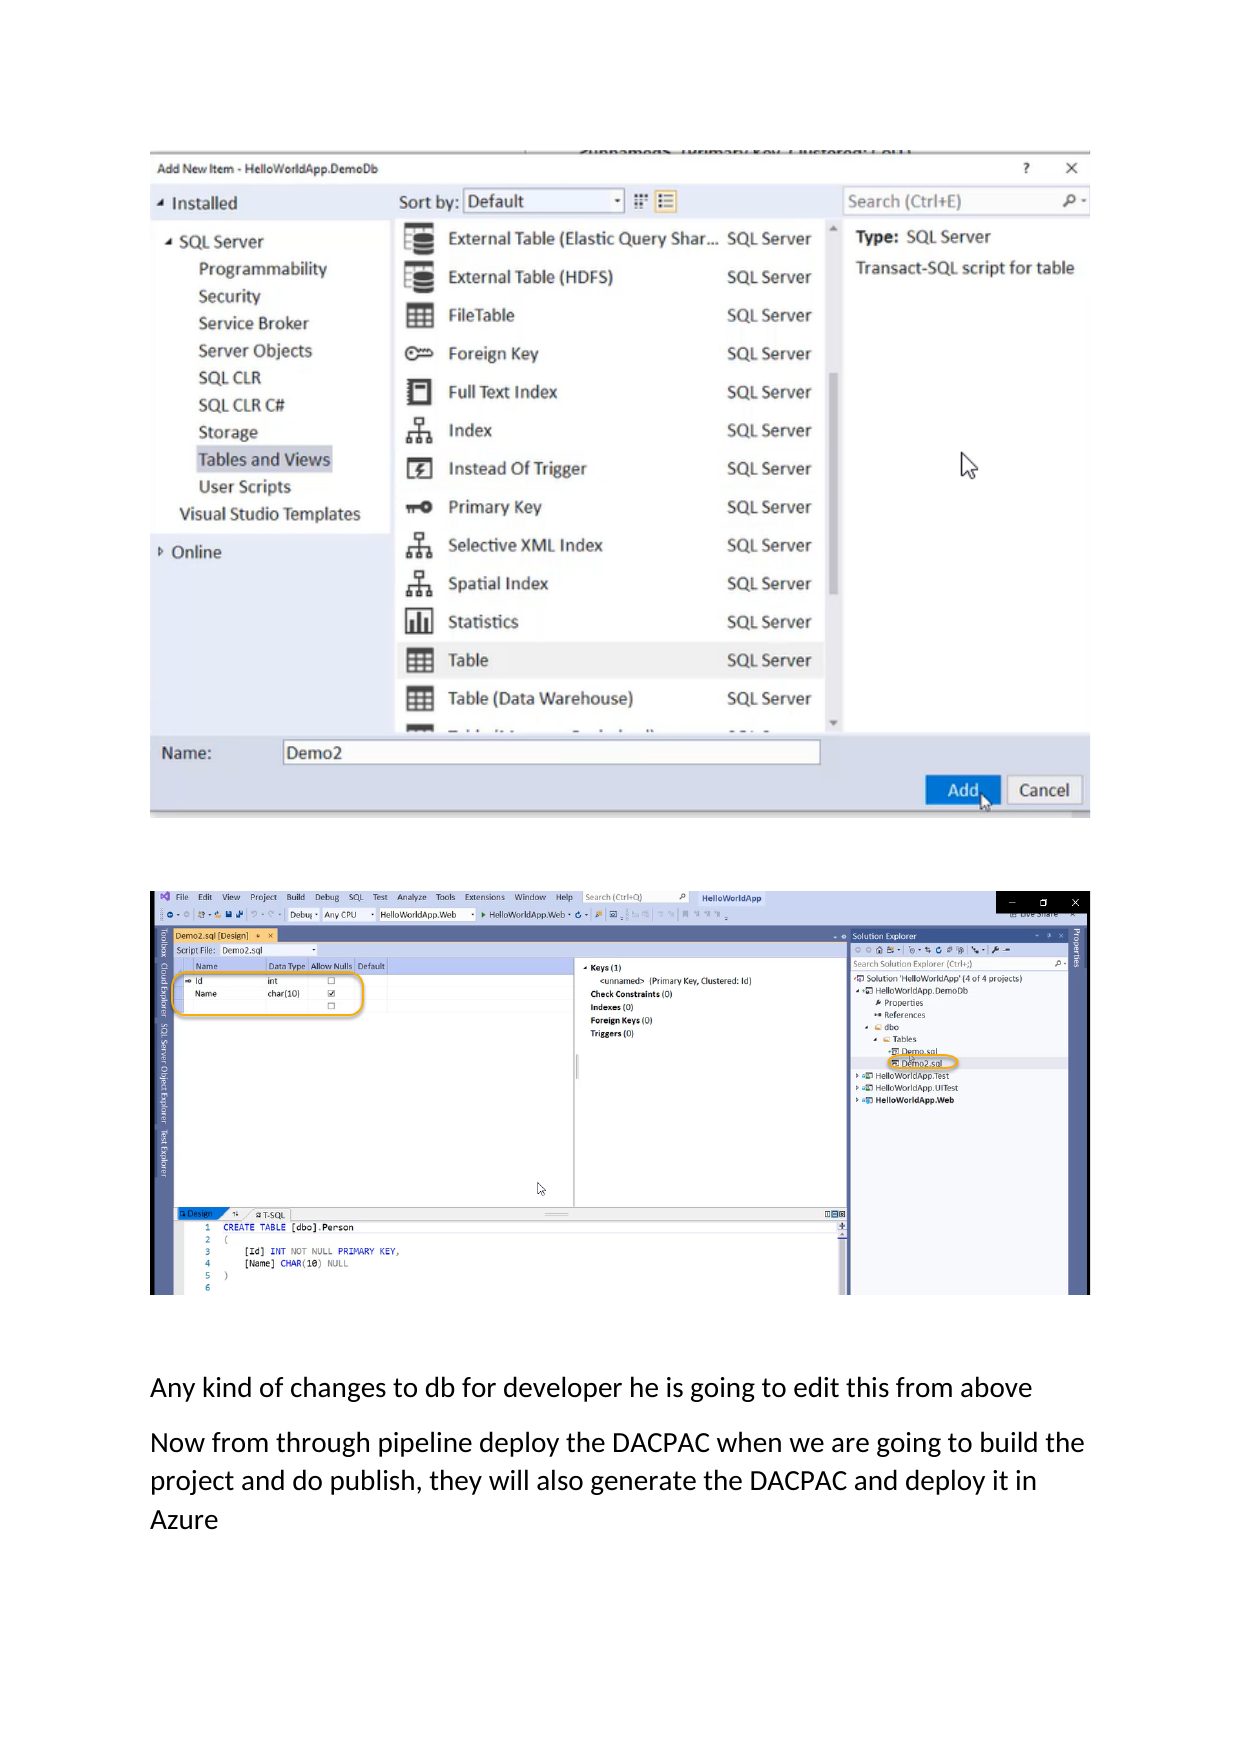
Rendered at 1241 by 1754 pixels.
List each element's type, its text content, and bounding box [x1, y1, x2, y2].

picture [150, 150, 1091, 818]
text Now from through pipeline deploy the DACPAC when we are going to build the project and do publish, they will also generate the DACPAC and deploy it in Azure [150, 1424, 1090, 1537]
text Any kind of changes to db for developer he is going to edit this from above [150, 1369, 1090, 1404]
picture [150, 891, 1091, 1295]
